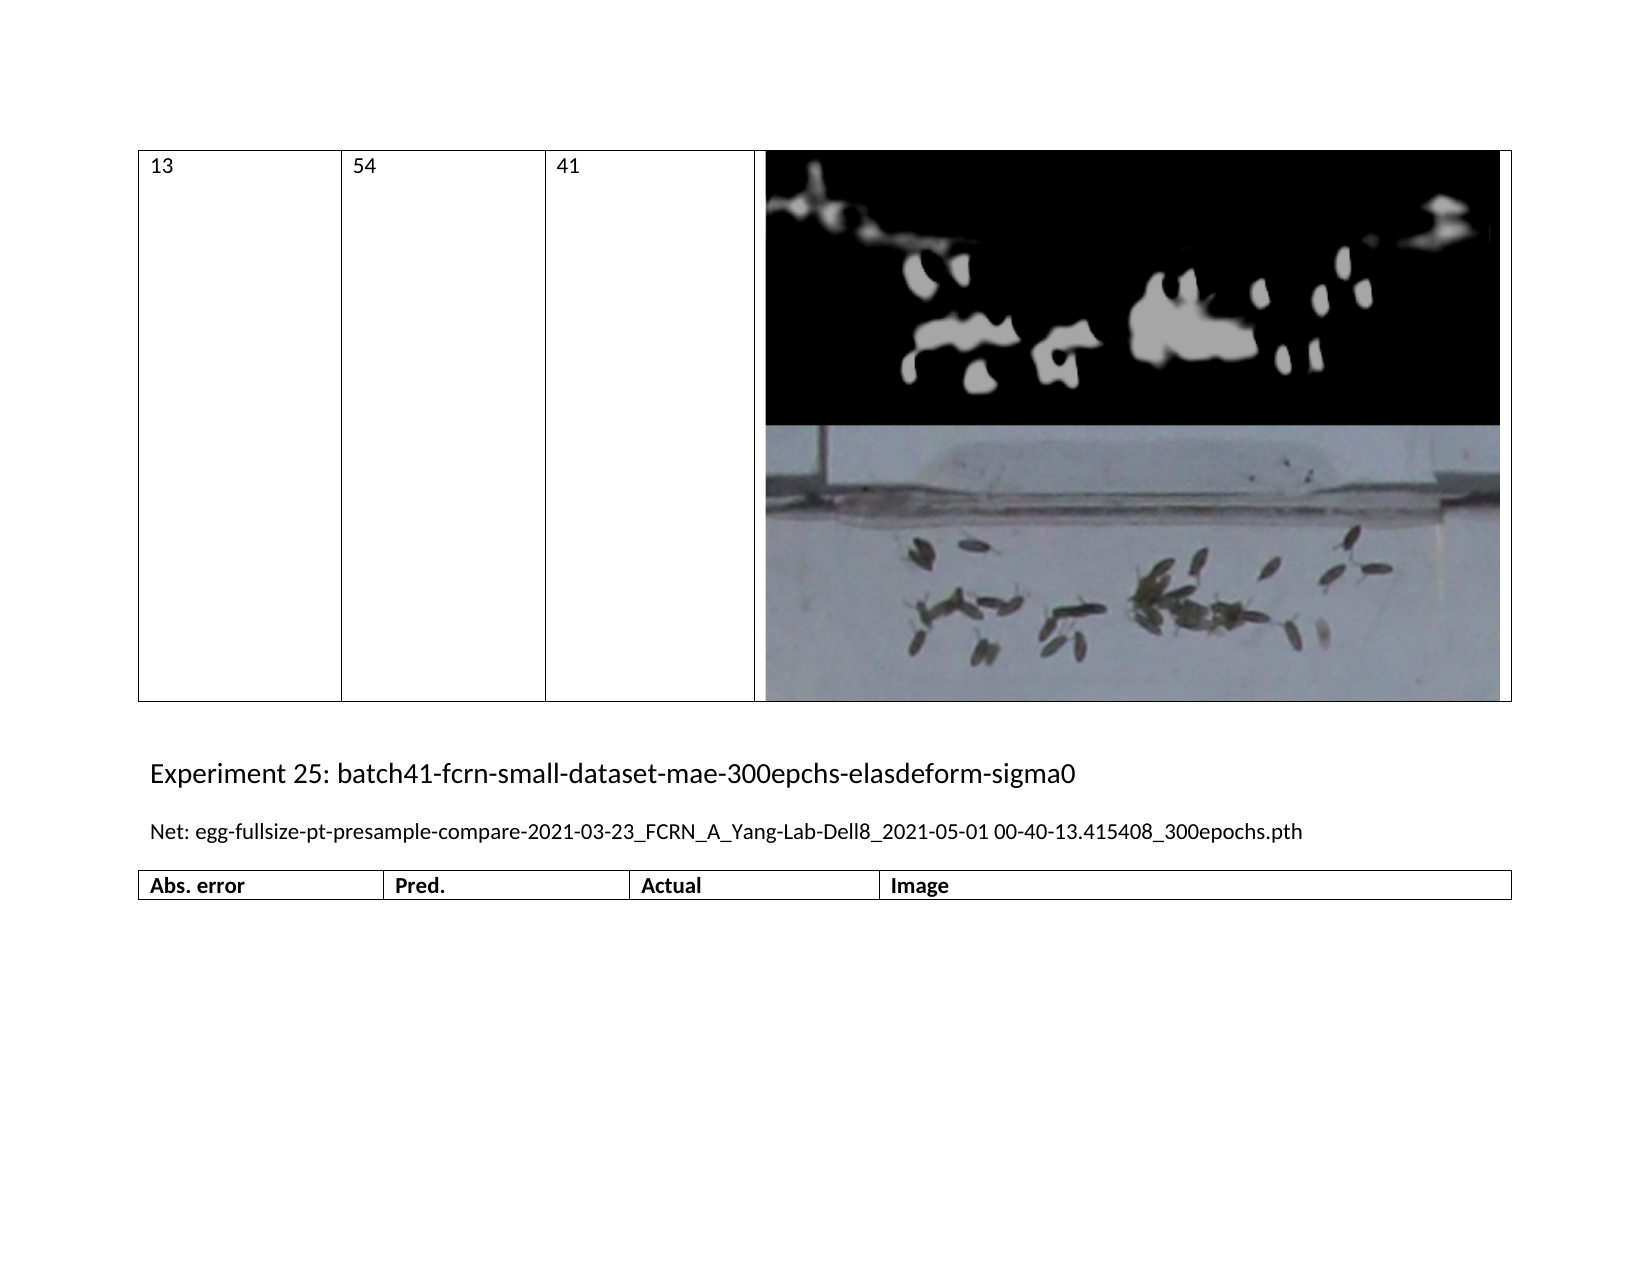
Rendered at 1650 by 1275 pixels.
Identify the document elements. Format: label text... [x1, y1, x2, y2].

text Experiment 25: batch41-fcrn-small-dataset-mae-300epchs-elasdeform-sigma0 [150, 755, 1500, 791]
picture [765, 151, 1500, 701]
table_header Actual [630, 871, 879, 899]
table_cell 41 [546, 151, 754, 701]
table_cell [1500, 151, 1511, 701]
table_cell [755, 151, 765, 701]
table_header Abs. error [139, 871, 383, 899]
table_header Pred. [384, 871, 629, 899]
table_header Image [880, 871, 1511, 899]
text Net: egg-fullsize-pt-presample-compare-2021-03-23_FCRN_A_Yang-Lab-Dell8_2021-05-01 00-40-13.415408_300epochs.pth [150, 817, 1500, 845]
table_cell 54 [342, 151, 545, 701]
table_cell 13 [139, 151, 341, 701]
